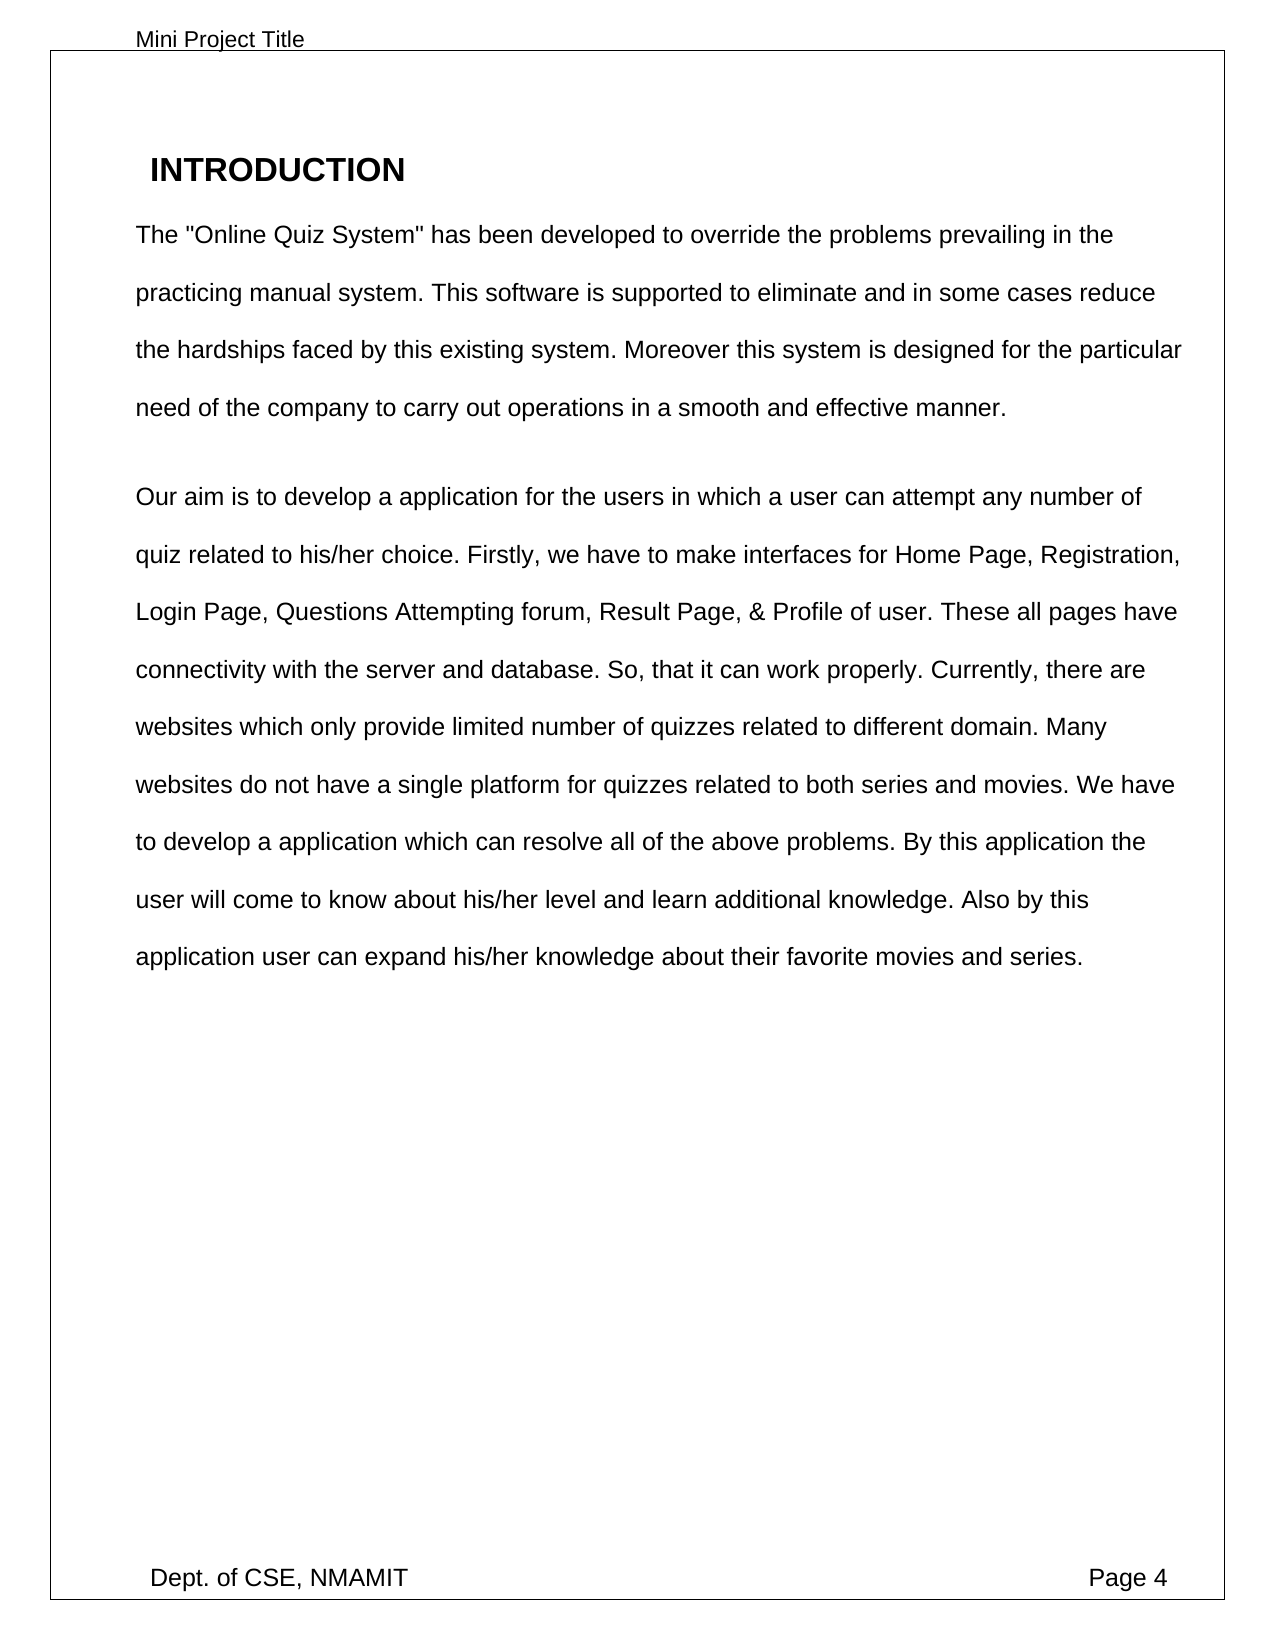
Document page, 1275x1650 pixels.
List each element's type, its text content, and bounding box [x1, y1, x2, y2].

subtitle INTRODUCTION [150, 150, 1183, 188]
subtitle The "Online Quiz System" has been developed to override the problems prevailing in the practicing manual system. This software is supported to eliminate and in some cases reduce the hardships faced by this existing system. Moreover this system is designed for the particular need of the company to carry out operations in a smooth and effective manner. [135, 220, 1183, 422]
subtitle Our aim is to develop a application for the users in which a user can attempt any number of quiz related to his/her choice. Firstly, we have to make interfaces for Home Page, Registration, Login Page, Questions Attempting forum, Result Page, & Profile of user. These all pages have connectivity with the server and database. So, that it can work properly. Currently, there are websites which only provide limited number of quizzes related to different domain. Many websites do not have a single platform for quizzes related to both series and movies. We have to develop a application which can resolve all of the above problems. By this application the user will come to know about his/her level and learn additional knowledge. Also by this application user can expand his/her knowledge about their favorite movies and series. [135, 482, 1183, 971]
